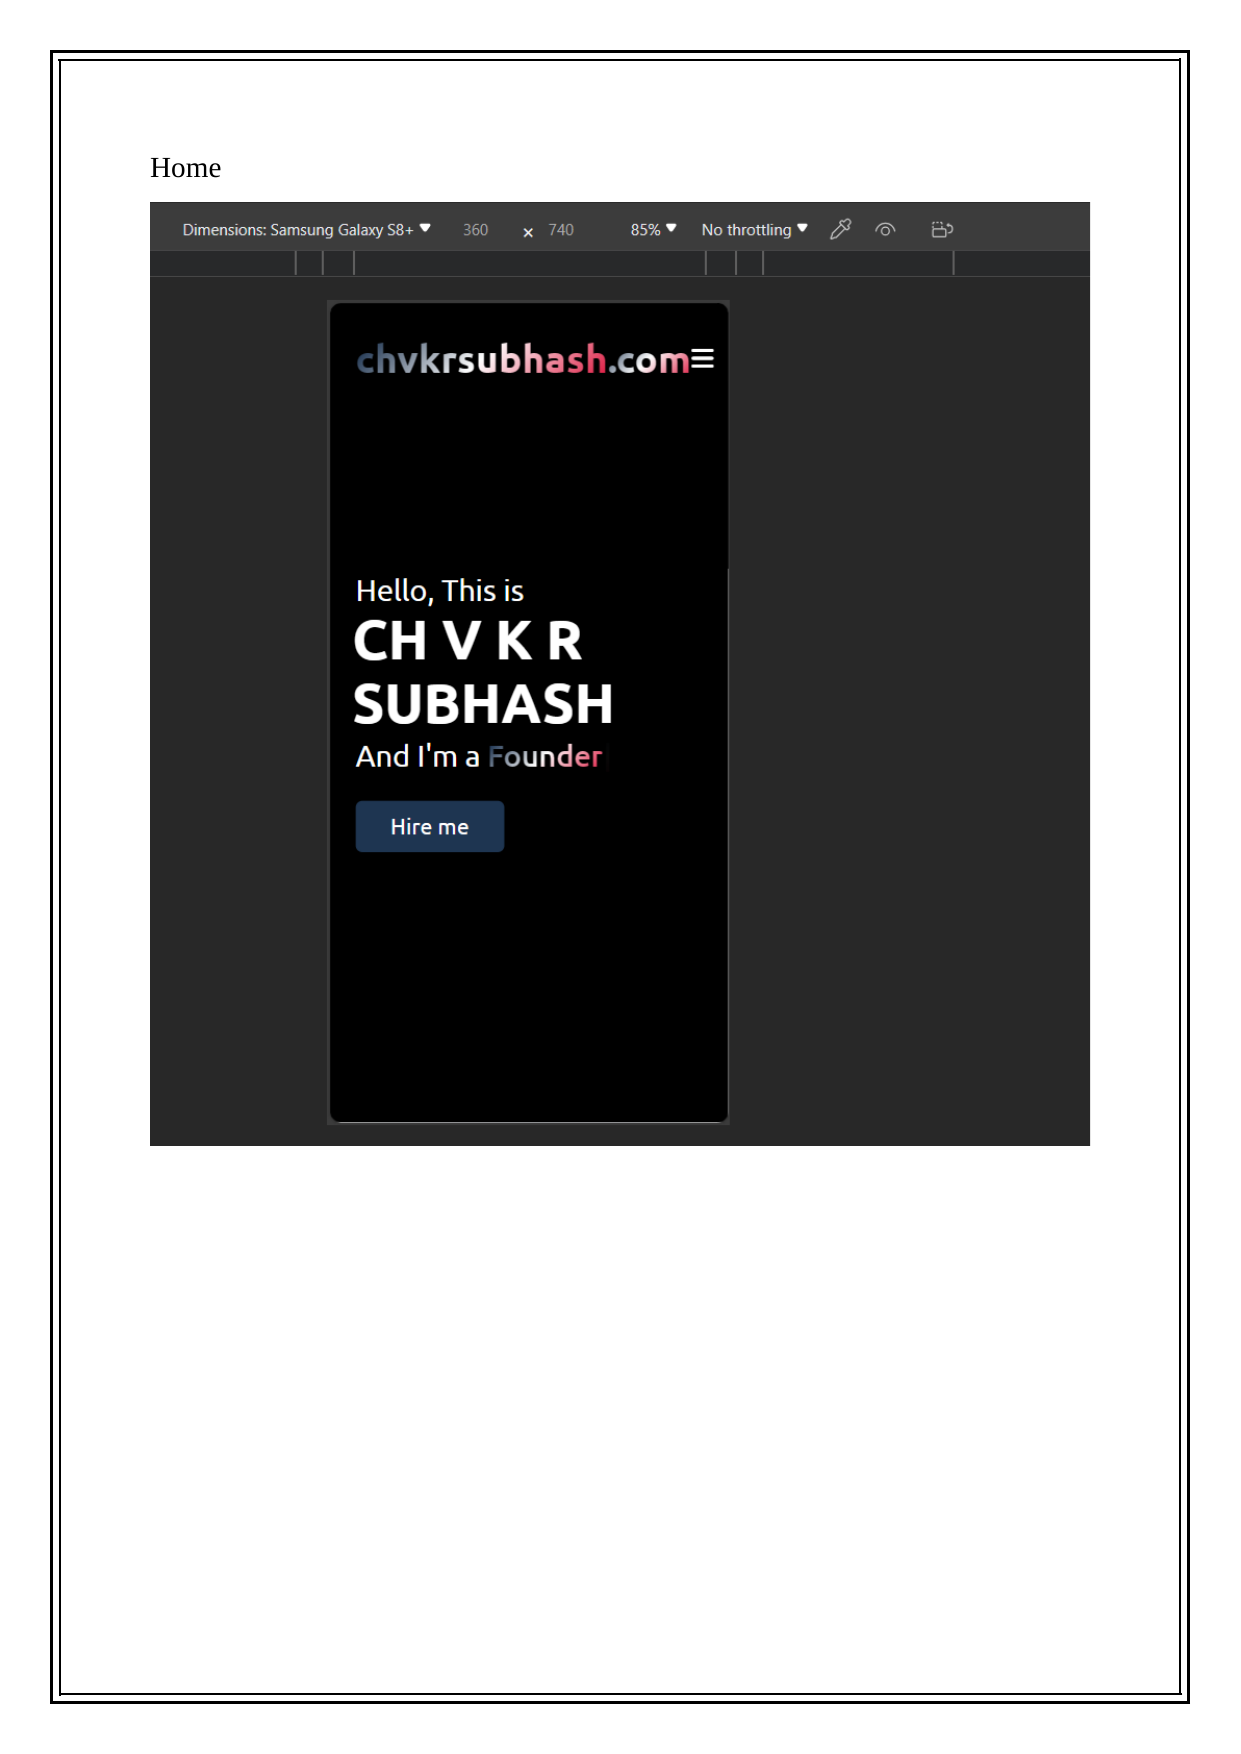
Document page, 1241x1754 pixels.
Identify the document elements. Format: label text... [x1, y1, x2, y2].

text Home [150, 150, 1090, 183]
picture [150, 202, 1091, 1146]
